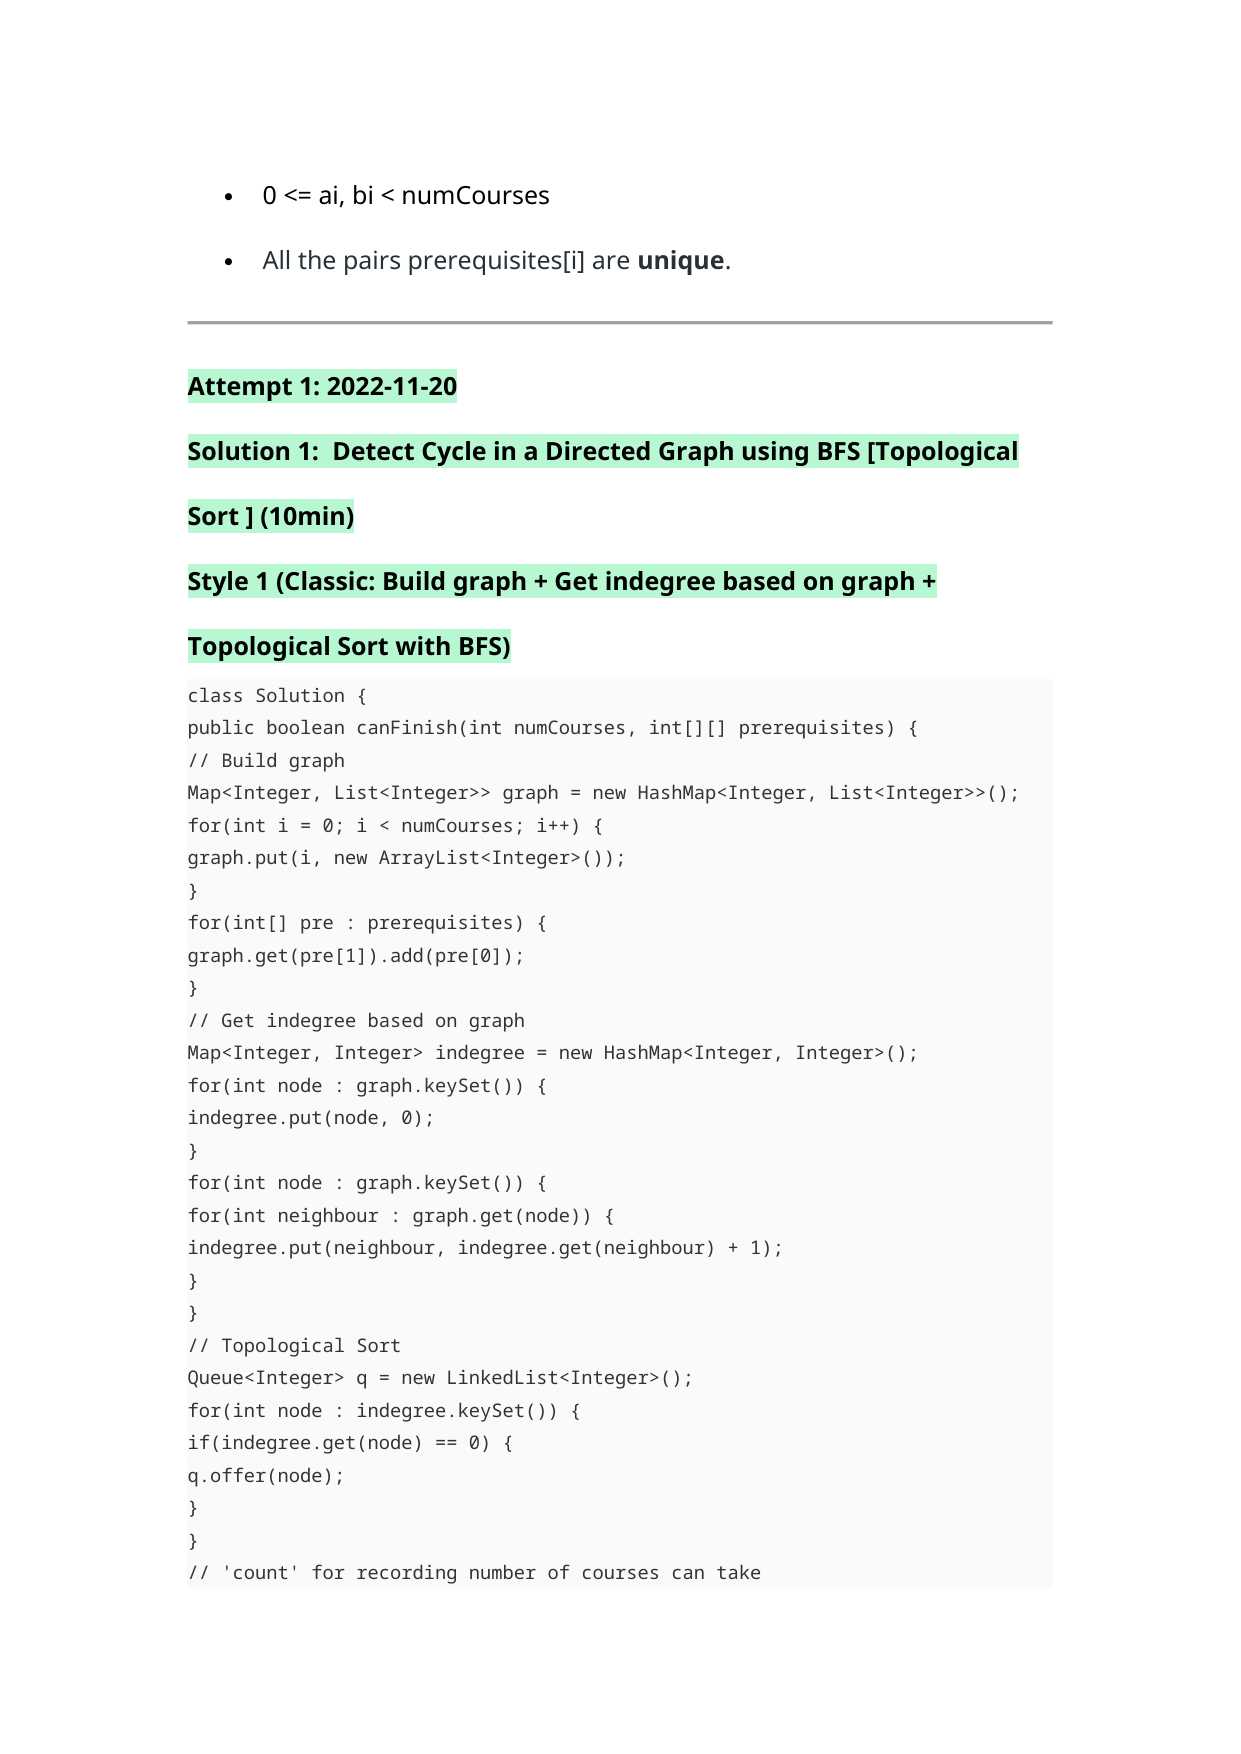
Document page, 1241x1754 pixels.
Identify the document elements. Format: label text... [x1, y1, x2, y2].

text Map<Integer, List<Integer>> graph = new HashMap<Integer, List<Integer>>(); [187, 776, 1053, 809]
text // Build graph [187, 744, 1053, 776]
text // 'count' for recording number of courses can take [187, 1556, 1053, 1589]
text } [187, 1296, 1053, 1329]
text indegree.put(neighbour, indegree.get(neighbour) + 1); [187, 1231, 1053, 1264]
list All the pairs prerequisites[i] are unique. [225, 227, 1053, 292]
text class Solution { [187, 679, 1053, 711]
text graph.get(pre[1]).add(pre[0]); [187, 939, 1053, 971]
text } [187, 1524, 1053, 1556]
text } [187, 874, 1053, 906]
text graph.put(i, new ArrayList<Integer>()); [187, 841, 1053, 874]
text for(int neighbour : graph.get(node)) { [187, 1199, 1053, 1231]
text for(int node : graph.keySet()) { [187, 1069, 1053, 1101]
text // Get indegree based on graph [187, 1004, 1053, 1036]
text Queue<Integer> q = new LinkedList<Integer>(); [187, 1361, 1053, 1394]
text } [187, 1134, 1053, 1166]
text Map<Integer, Integer> indegree = new HashMap<Integer, Integer>(); [187, 1036, 1053, 1069]
text if(indegree.get(node) == 0) { [187, 1426, 1053, 1459]
text } [187, 971, 1053, 1004]
text for(int[] pre : prerequisites) { [187, 906, 1053, 939]
text indegree.put(node, 0); [187, 1101, 1053, 1134]
text Solution 1: Detect Cycle in a Directed Graph using BFS [Topological Sort ] (10min) [187, 419, 1053, 549]
text } [187, 1264, 1053, 1296]
text for(int node : graph.keySet()) { [187, 1166, 1053, 1199]
text Style 1 (Classic: Build graph + Get indegree based on graph + Topological Sort with BFS) [187, 549, 1053, 679]
text q.offer(node); [187, 1459, 1053, 1491]
text for(int node : indegree.keySet()) { [187, 1394, 1053, 1426]
text Attempt 1: 2022-11-20 [187, 354, 1053, 419]
text for(int i = 0; i < numCourses; i++) { [187, 809, 1053, 841]
list 0 <= ai, bi < numCourses [225, 162, 1053, 227]
text // Topological Sort [187, 1329, 1053, 1361]
text public boolean canFinish(int numCourses, int[][] prerequisites) { [187, 711, 1053, 744]
text } [187, 1491, 1053, 1524]
